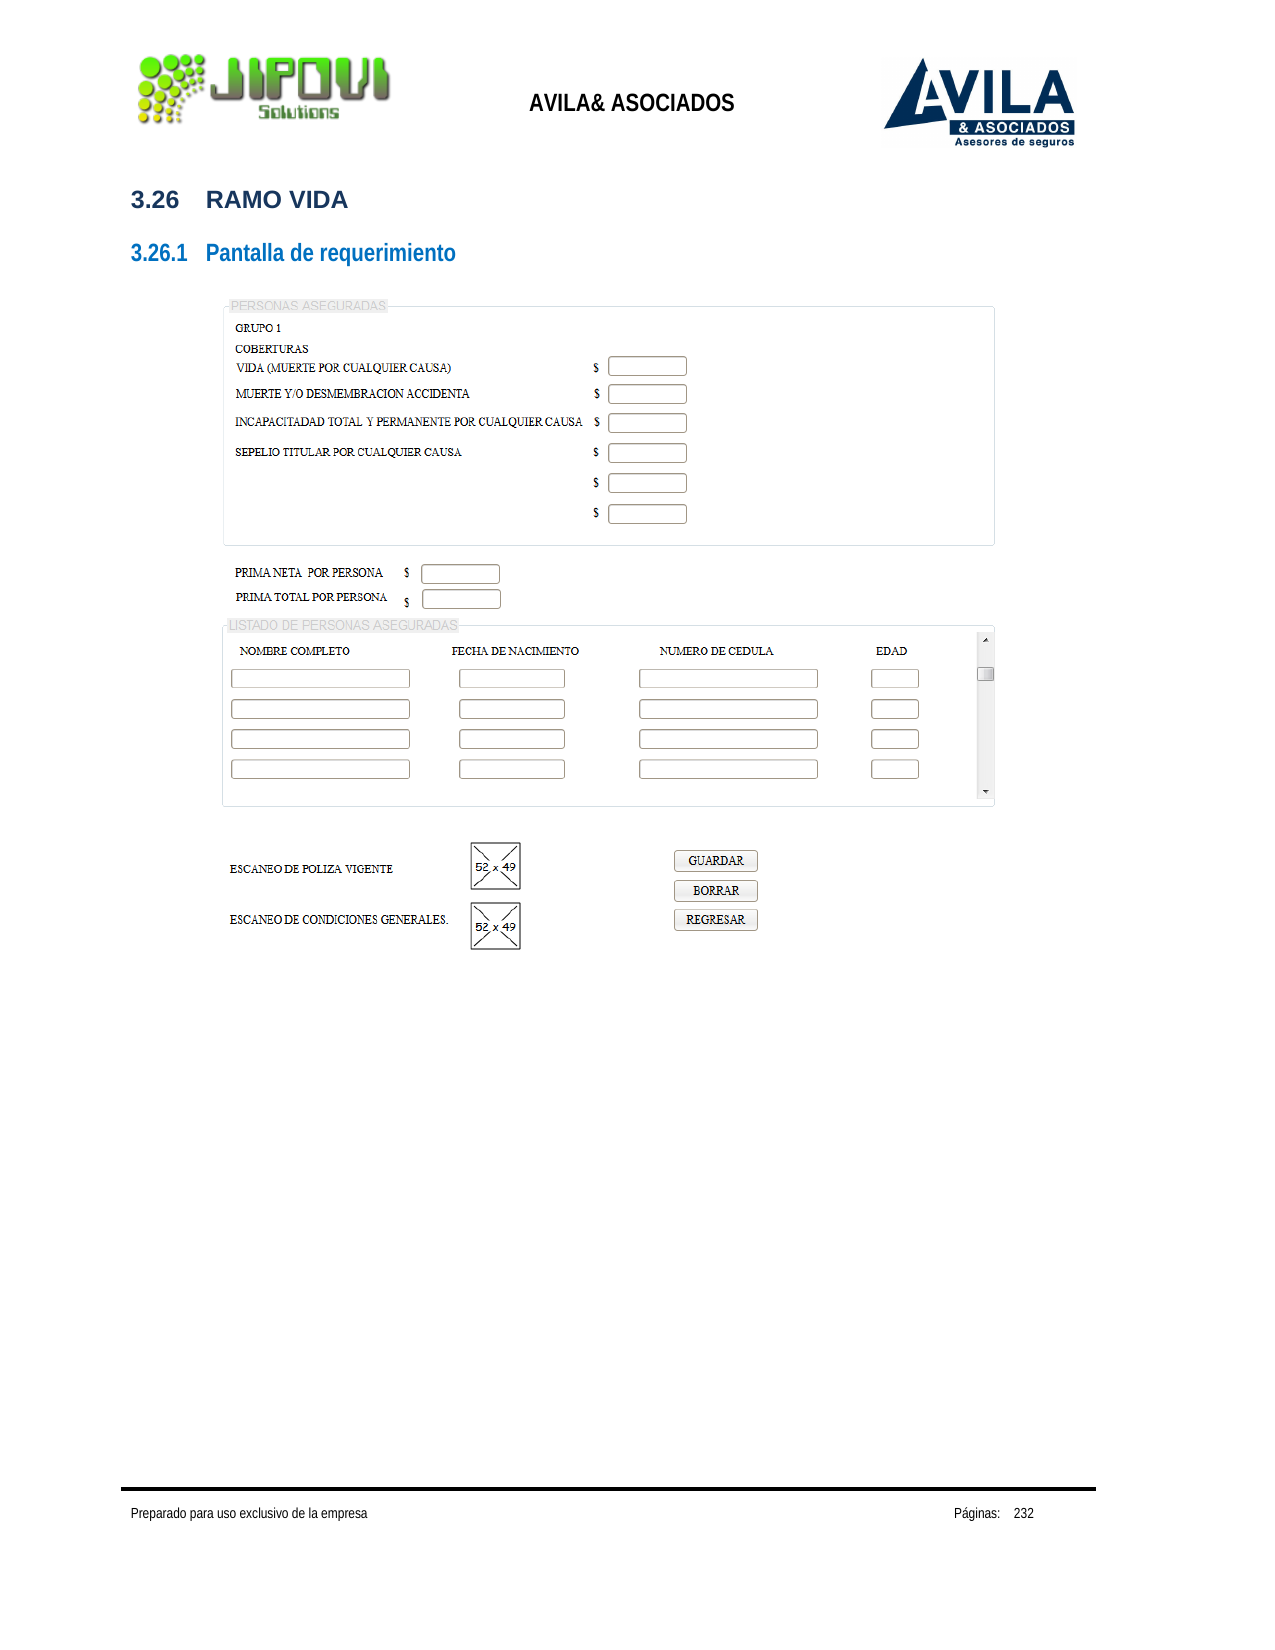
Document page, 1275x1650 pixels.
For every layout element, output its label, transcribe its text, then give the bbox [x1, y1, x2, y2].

subtitle Pantalla de requerimiento [131, 238, 1092, 267]
picture [131, 47, 394, 128]
subtitle RAMO VIDA [131, 184, 1092, 213]
picture [881, 57, 1077, 148]
picture [216, 838, 1007, 953]
picture [211, 292, 1012, 814]
